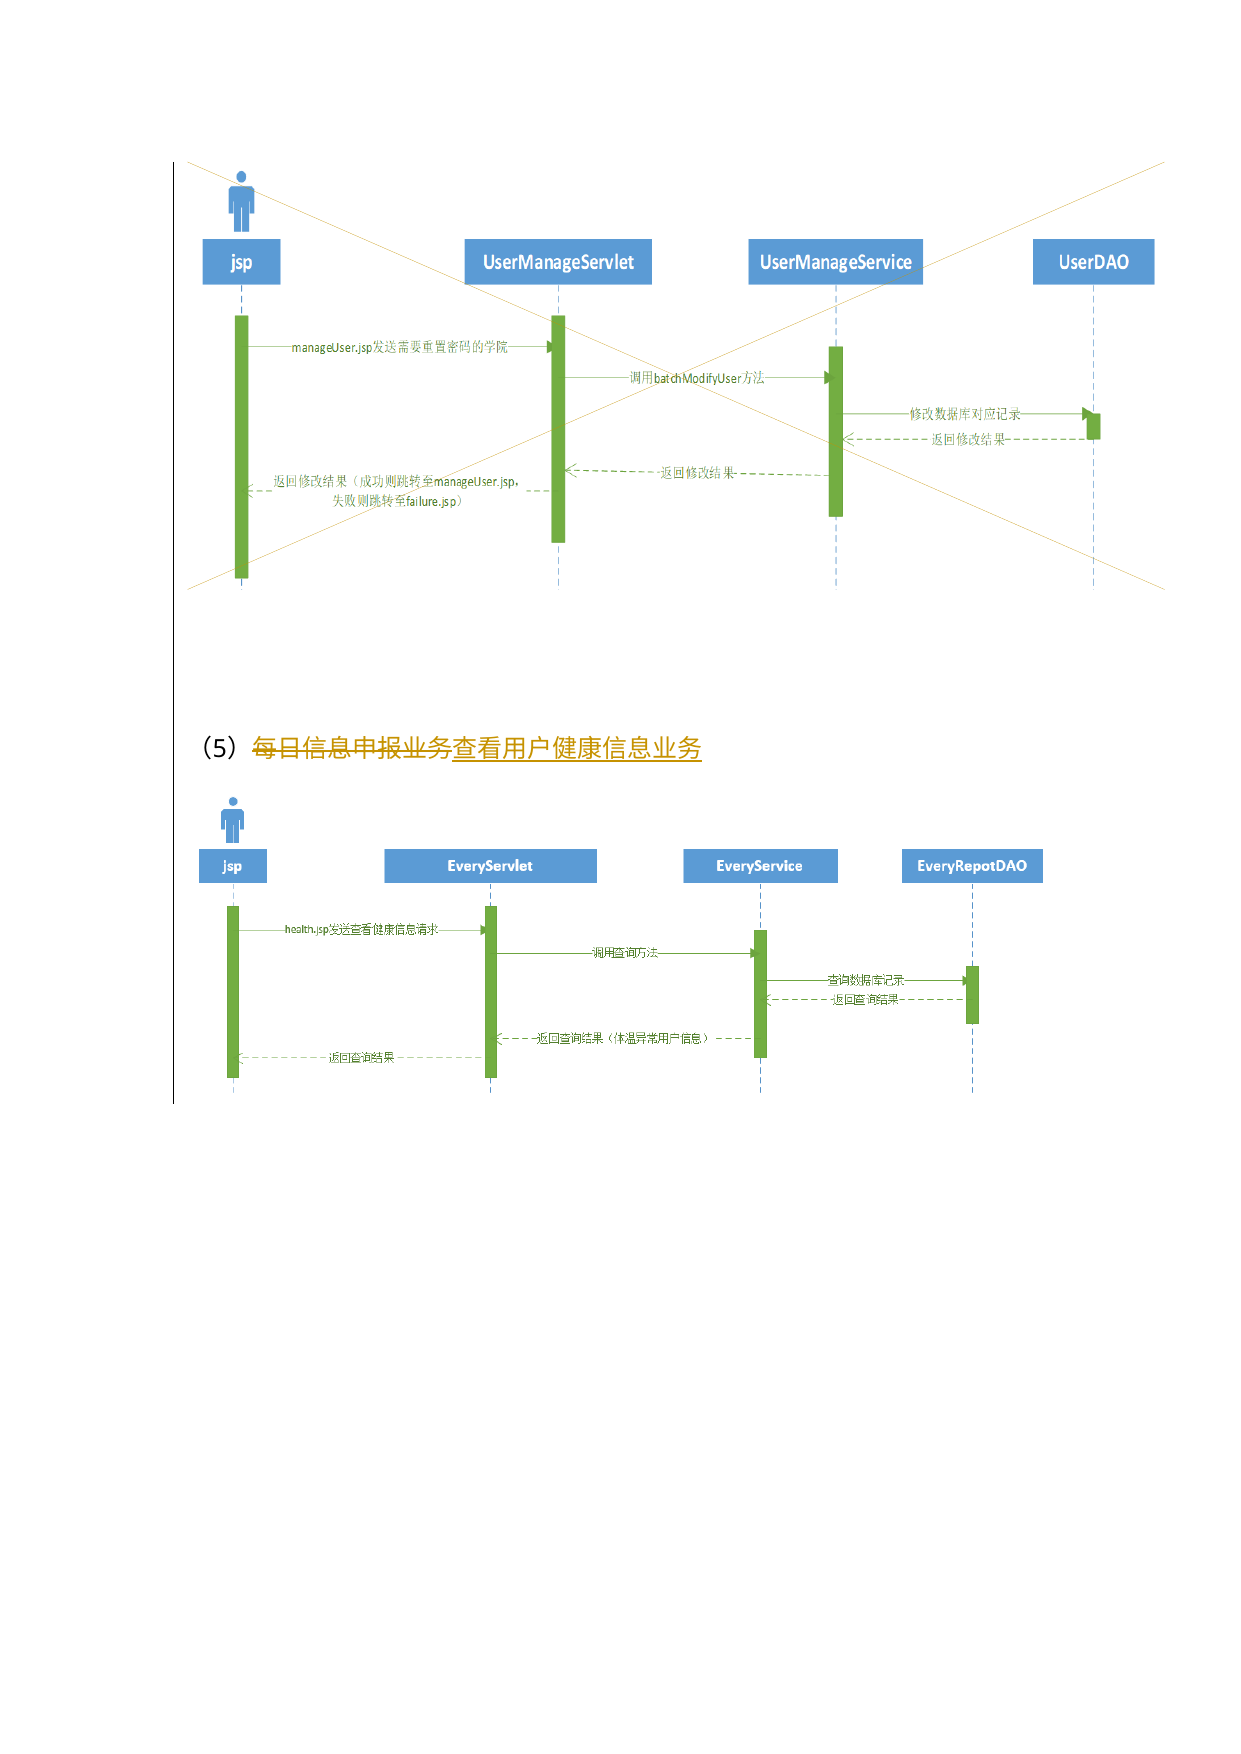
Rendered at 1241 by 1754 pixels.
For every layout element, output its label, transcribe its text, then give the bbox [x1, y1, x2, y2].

picture [191, 162, 1161, 375]
text （5） [187, 714, 1053, 779]
picture [187, 787, 1053, 1096]
picture [678, 163, 1165, 589]
picture [187, 163, 674, 589]
picture [189, 377, 1163, 590]
